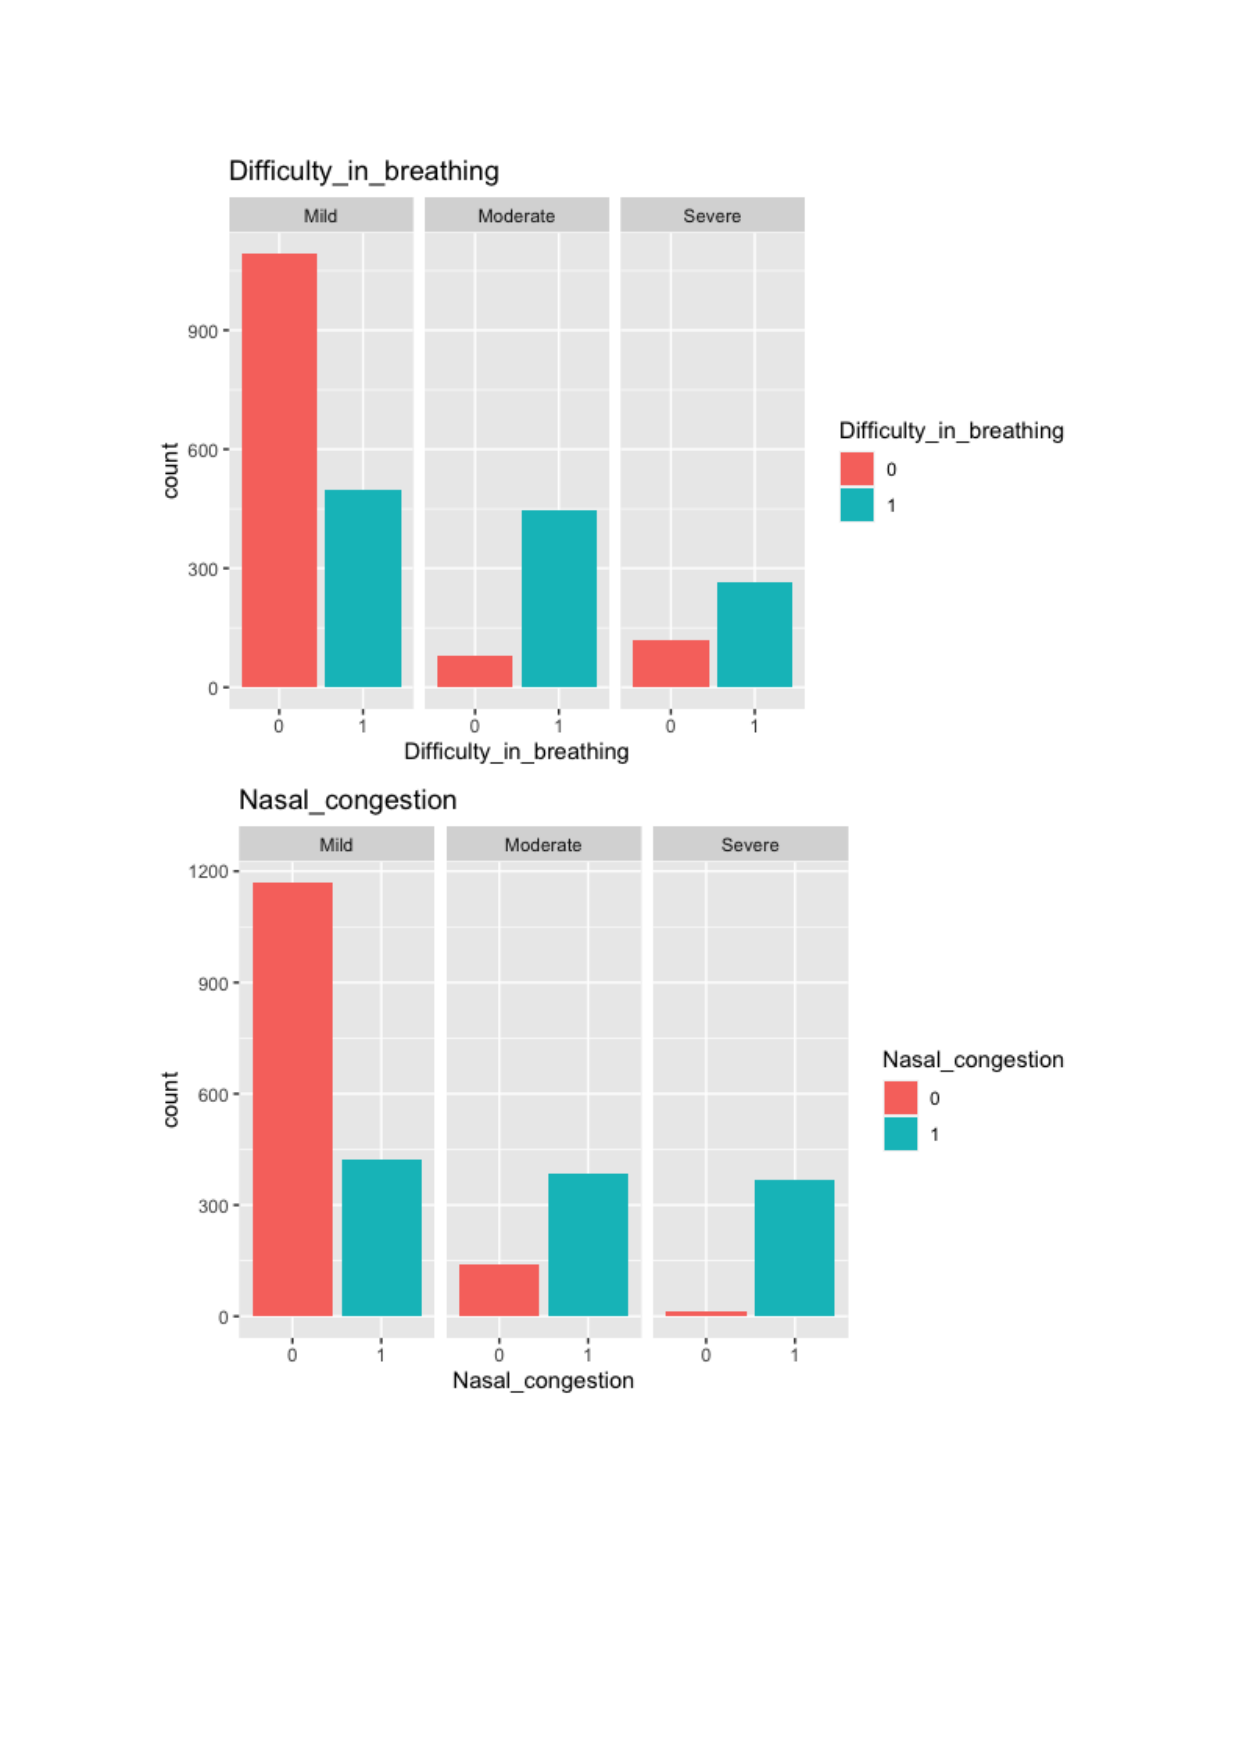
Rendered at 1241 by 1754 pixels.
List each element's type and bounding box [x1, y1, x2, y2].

picture [150, 778, 1088, 1404]
picture [150, 150, 1088, 775]
